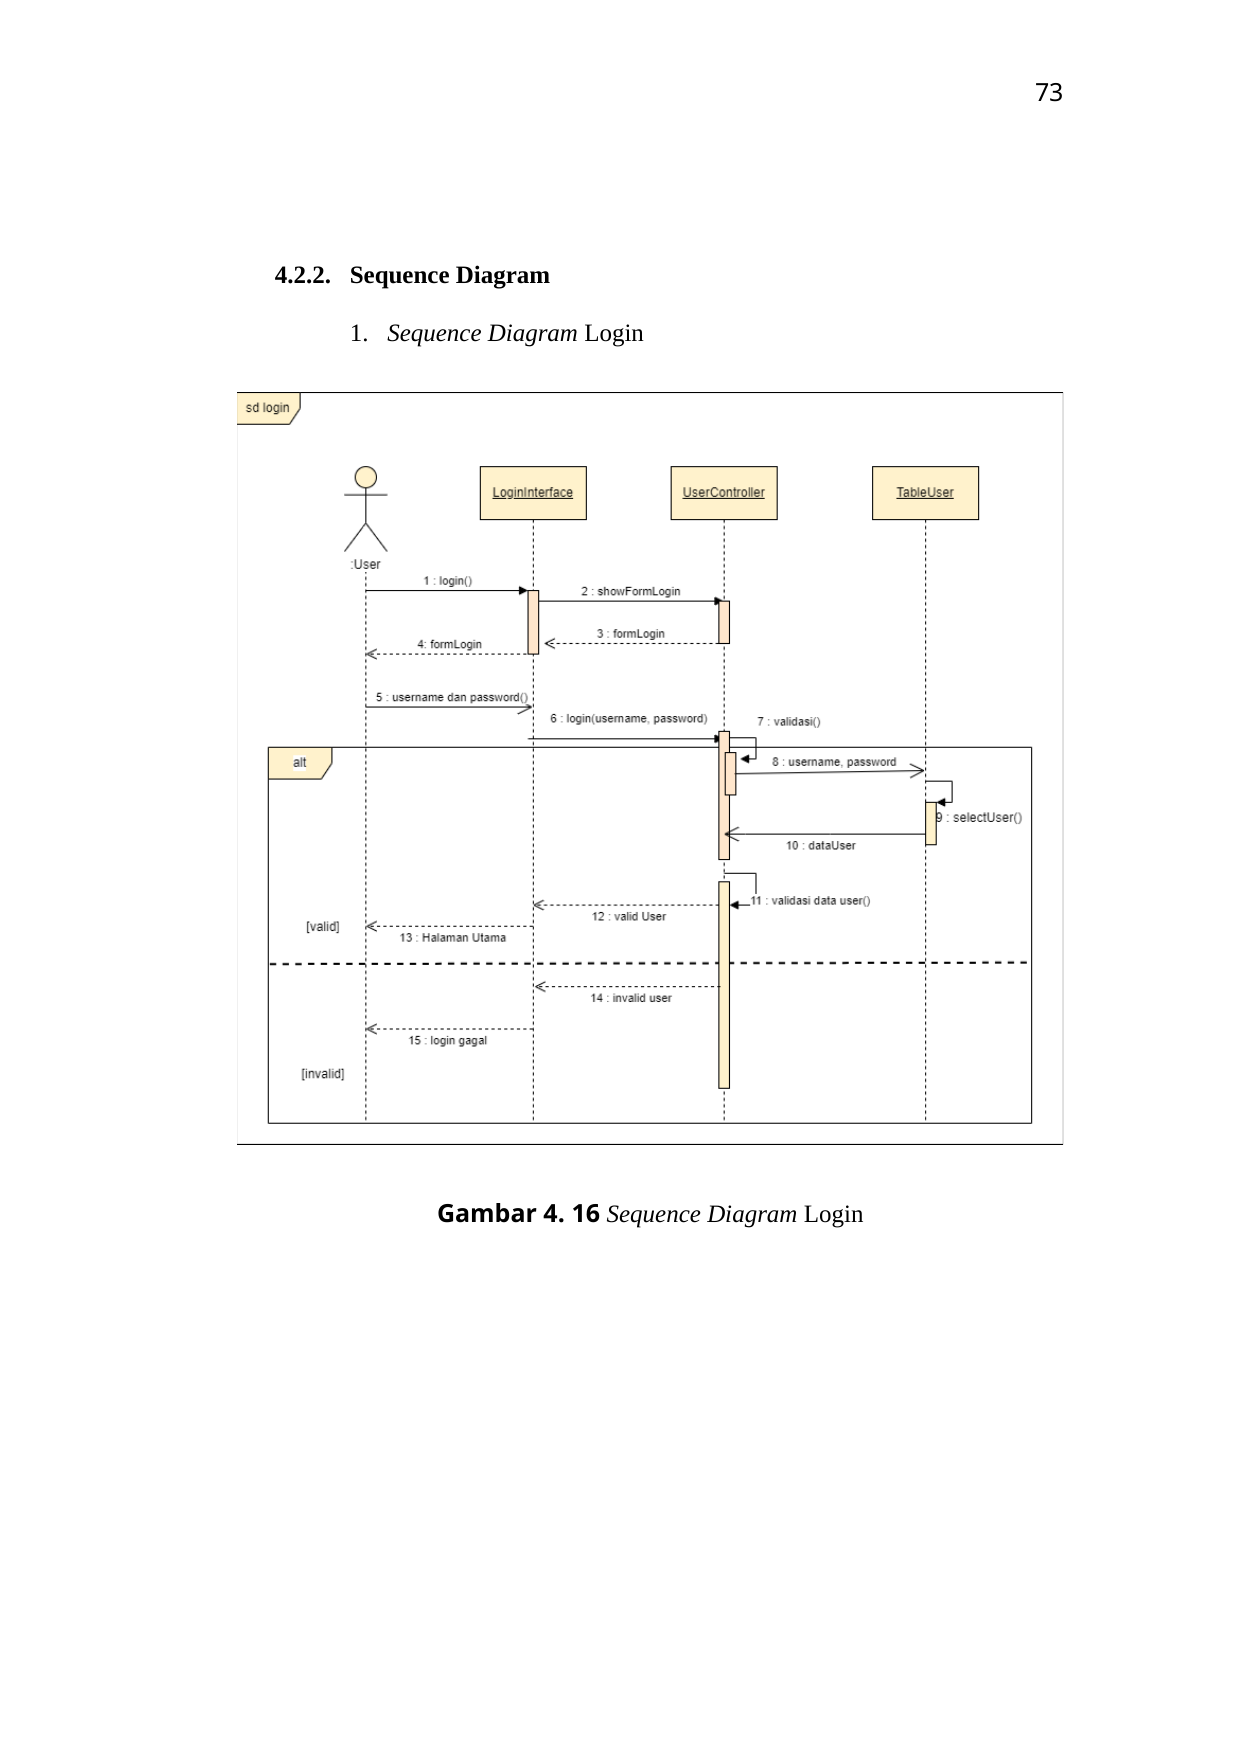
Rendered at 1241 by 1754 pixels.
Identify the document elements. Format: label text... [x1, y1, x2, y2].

text Gambar 4. 16 Sequence Diagram Login [237, 1195, 1063, 1229]
list Sequence Diagram Login [349, 318, 1063, 347]
subtitle Sequence Diagram [274, 261, 1063, 289]
picture [237, 392, 1064, 1145]
